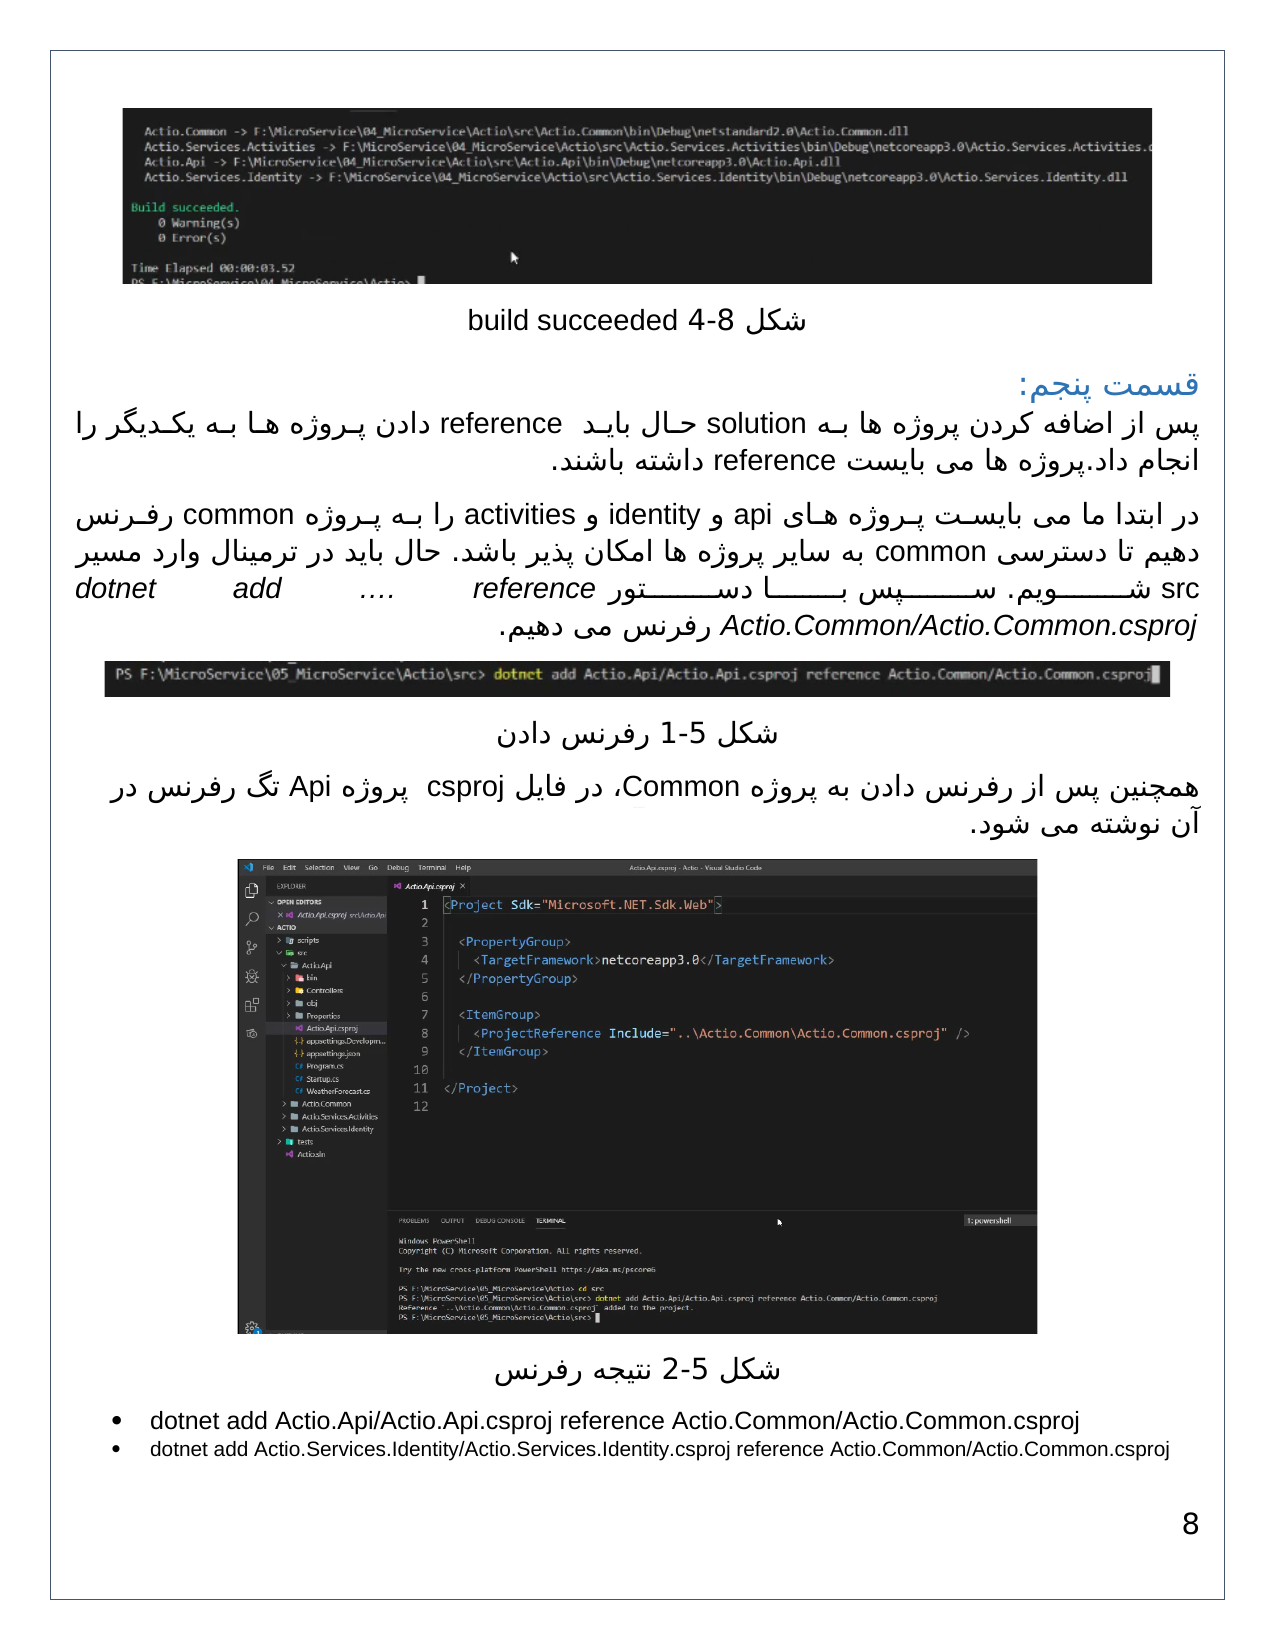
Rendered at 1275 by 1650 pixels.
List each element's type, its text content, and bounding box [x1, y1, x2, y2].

text شکل 5-2 نتیجه رفرنس [75, 1352, 1200, 1386]
picture [237, 859, 1038, 1334]
subtitle قسمت پنجم: [75, 364, 1200, 403]
text شکل 5-1 رفرنس دادن [75, 716, 1200, 750]
text در ابتدا ما می بایست پروژه های api و identity و activities را به پروژه common رفرنس دهیم تا دسترسی common به سایر پروژه ها امکان پذیر باشد. حال باید در ترمینال وارد مسیر src شویم. سپس با دستور dotnet add …. reference Actio.Common/Actio.Common.csproj رفرنس می دهیم. [75, 497, 1200, 642]
text همچنین پس از رفرنس دادن به پروژه Common، در فایل csproj پروژه Api تگ رفرنس در آن نوشته می شود. [75, 769, 1200, 840]
list dotnet add Actio.Api/Actio.Api.csproj reference Actio.Common/Actio.Common.csproj [112, 1406, 1200, 1435]
picture [104, 661, 1171, 697]
text شکل 8-4 build succeeded [75, 303, 1200, 337]
text پس از اضافه کردن پروژه ها به solution حال باید reference دادن پروژه ها به یکدیگر را انجام داد.پروژه ها می بایست reference داشته باشند. [75, 406, 1200, 478]
picture [122, 108, 1153, 284]
list dotnet add Actio.Services.Identity/Actio.Services.Identity.csproj reference Actio.Common/Actio.Common.csproj [112, 1437, 1200, 1461]
